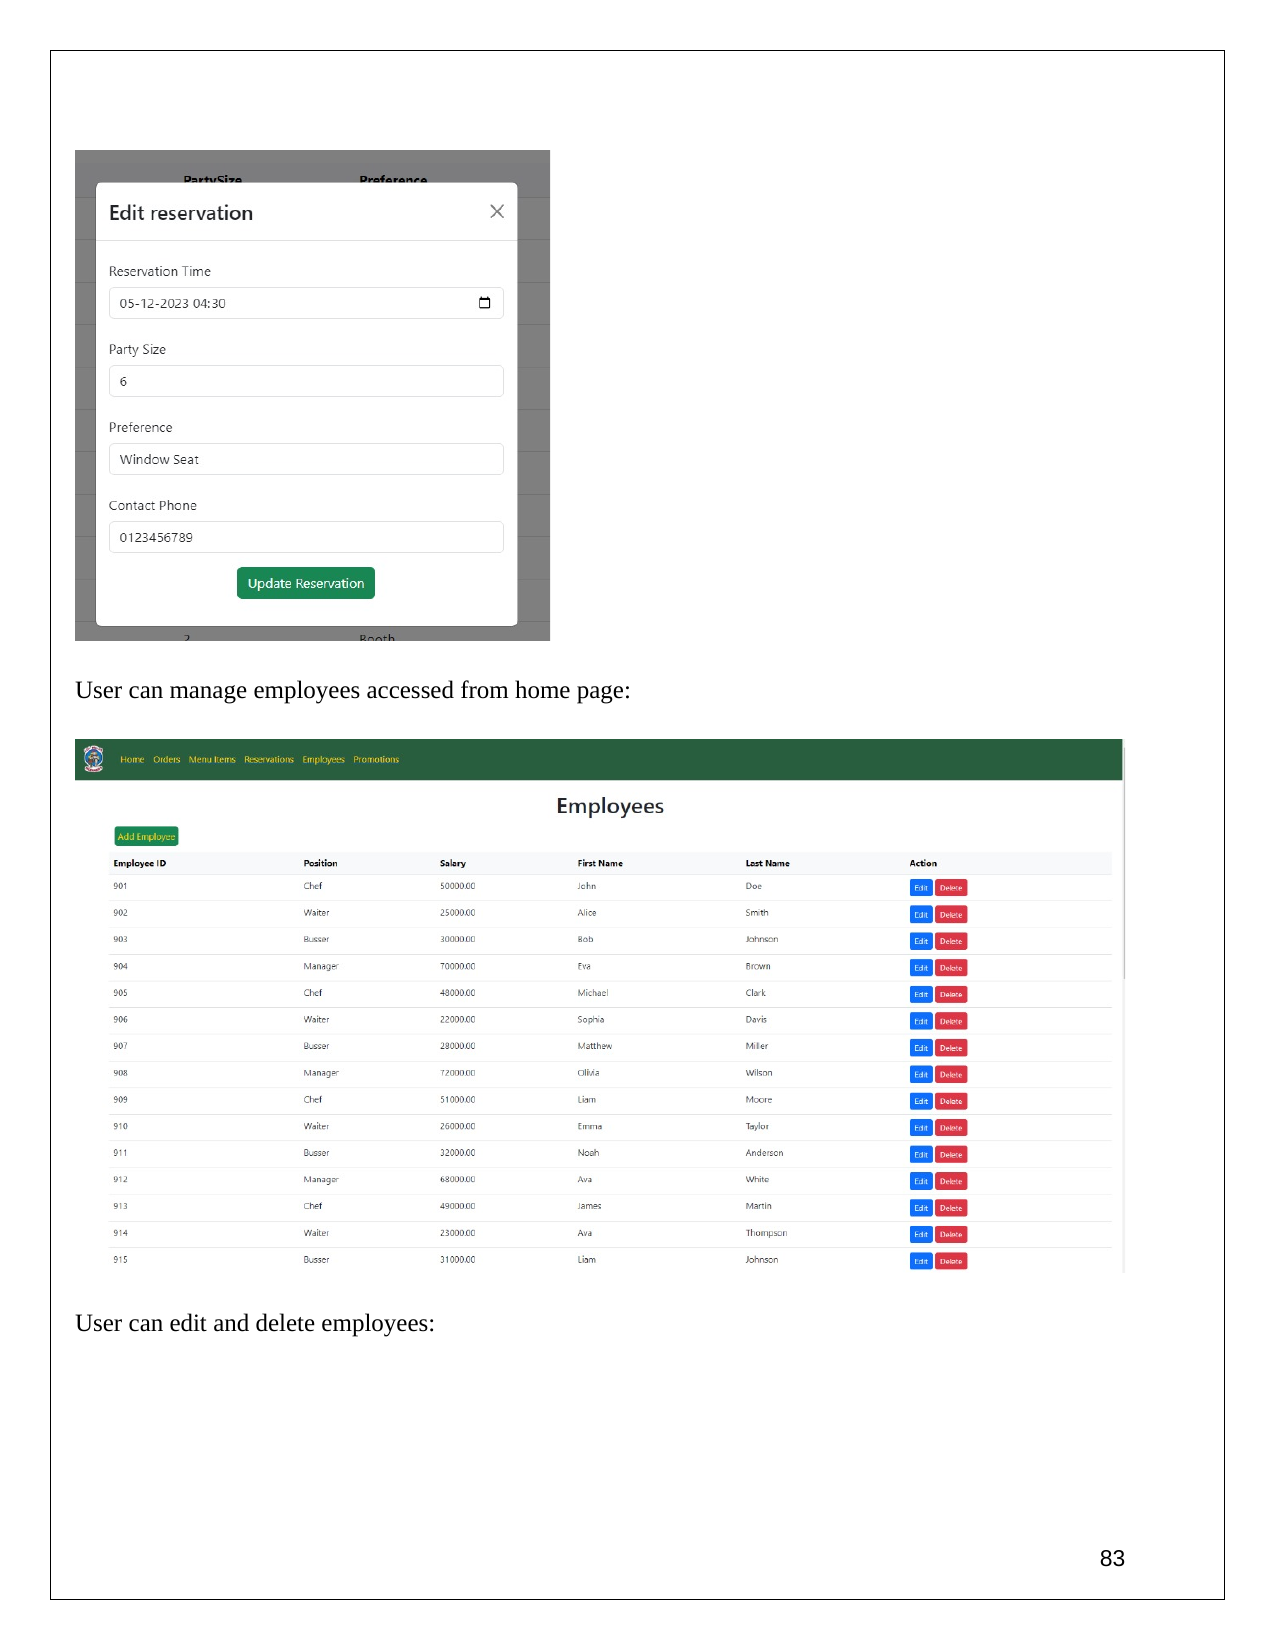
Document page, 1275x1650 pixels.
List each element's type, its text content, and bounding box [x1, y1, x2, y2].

text User can edit and delete employees: [75, 1308, 1125, 1337]
picture [75, 150, 550, 641]
text User can manage employees accessed from home page: [75, 675, 1125, 704]
picture [75, 739, 1125, 1273]
